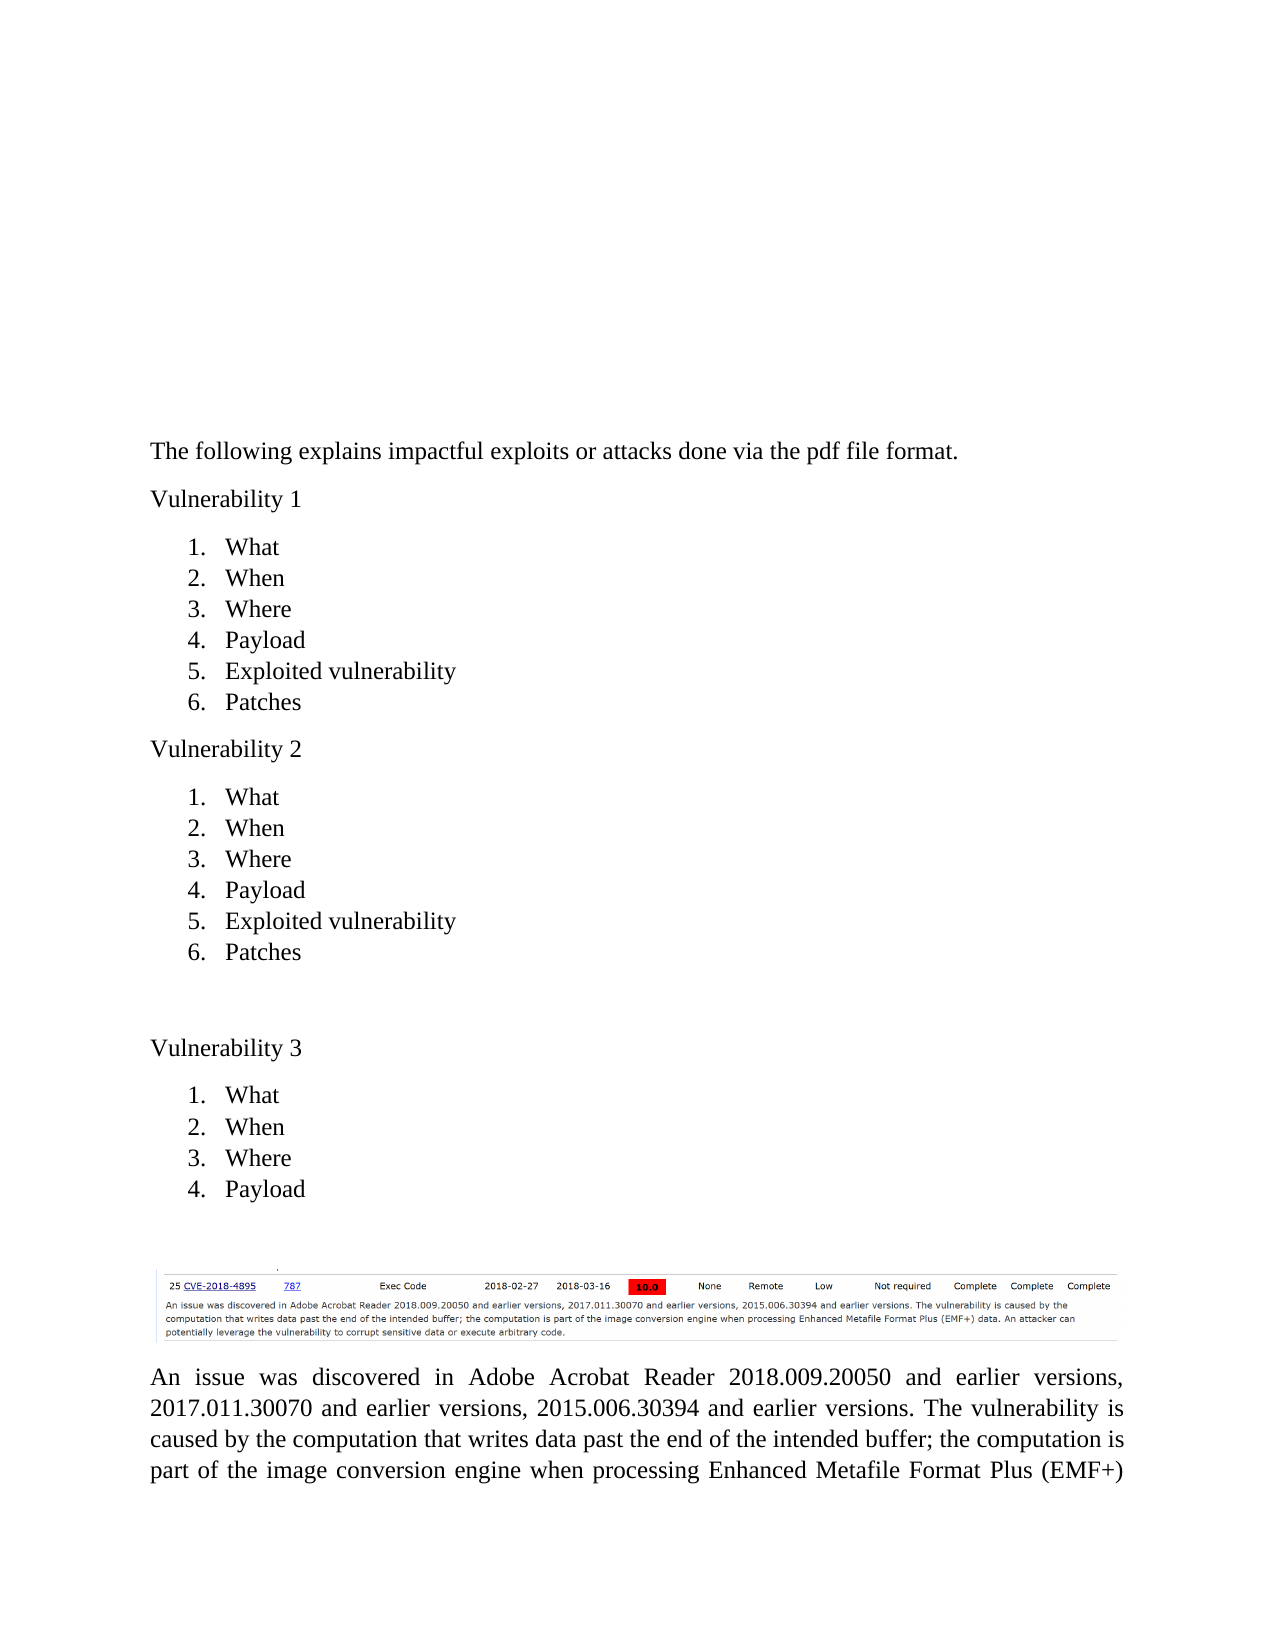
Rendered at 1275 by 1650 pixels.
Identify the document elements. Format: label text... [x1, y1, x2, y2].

text Vulnerability 3 [150, 1033, 1125, 1062]
text Vulnerability 1 [150, 484, 1125, 513]
list Where [187, 594, 1125, 622]
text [150, 1362, 1125, 1484]
list Where [187, 844, 1125, 873]
list What [187, 782, 1125, 811]
list Patches [187, 687, 1125, 716]
list Payload [187, 625, 1125, 653]
list Exploited vulnerability [187, 906, 1125, 935]
list When [187, 1112, 1125, 1140]
list Patches [187, 937, 1125, 966]
list Payload [187, 875, 1125, 904]
list Where [187, 1143, 1125, 1171]
list When [187, 813, 1125, 842]
text Vulnerability 2 [150, 734, 1125, 763]
list Payload [187, 1174, 1125, 1202]
text The following explains impactful exploits or attacks done via the pdf file format. [150, 436, 1125, 465]
list When [187, 563, 1125, 591]
list Exploited vulnerability [187, 656, 1125, 684]
list What [187, 532, 1125, 560]
list What [187, 1081, 1125, 1109]
picture [150, 1269, 1125, 1343]
